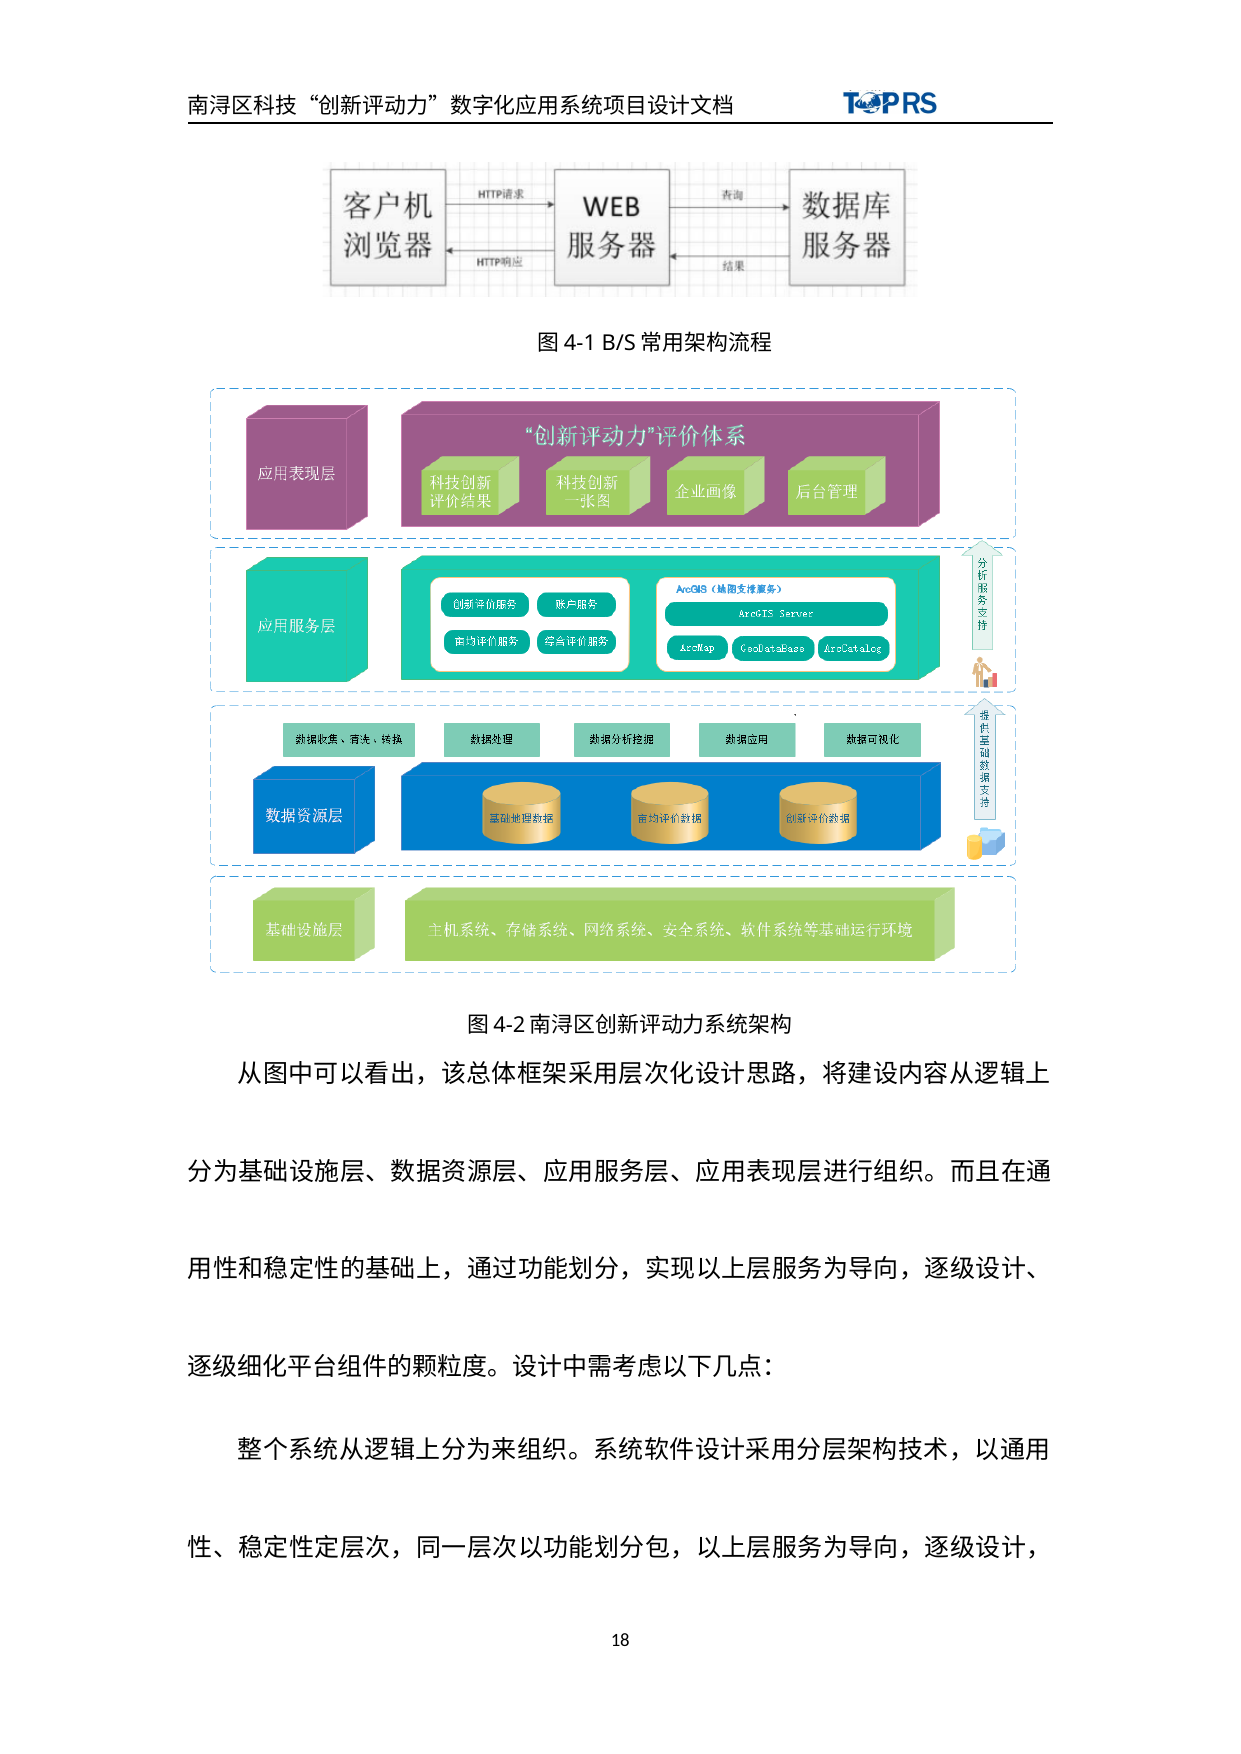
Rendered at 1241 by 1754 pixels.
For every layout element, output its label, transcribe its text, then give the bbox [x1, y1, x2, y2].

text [187, 1415, 1053, 1578]
text 从图中可以看出，该总体框架采用层次化设计思路，将建设内容从逻辑上分为基础设施层、数据资源层、应用服务层、应用表现层进行组织。而且在通用性和稳定性的基础上，通过功能划分，实现以上层服务为导向，逐级设计、逐级细化平台组件的颗粒度。设计中需考虑以下几点： [187, 1039, 1053, 1397]
picture [187, 363, 1053, 1001]
picture [842, 90, 937, 114]
text 图4-2南浔区创新评动力系统架构 [187, 1007, 1053, 1039]
text 图4-1 B/S常用架构流程 [187, 324, 1053, 357]
picture [322, 162, 918, 297]
